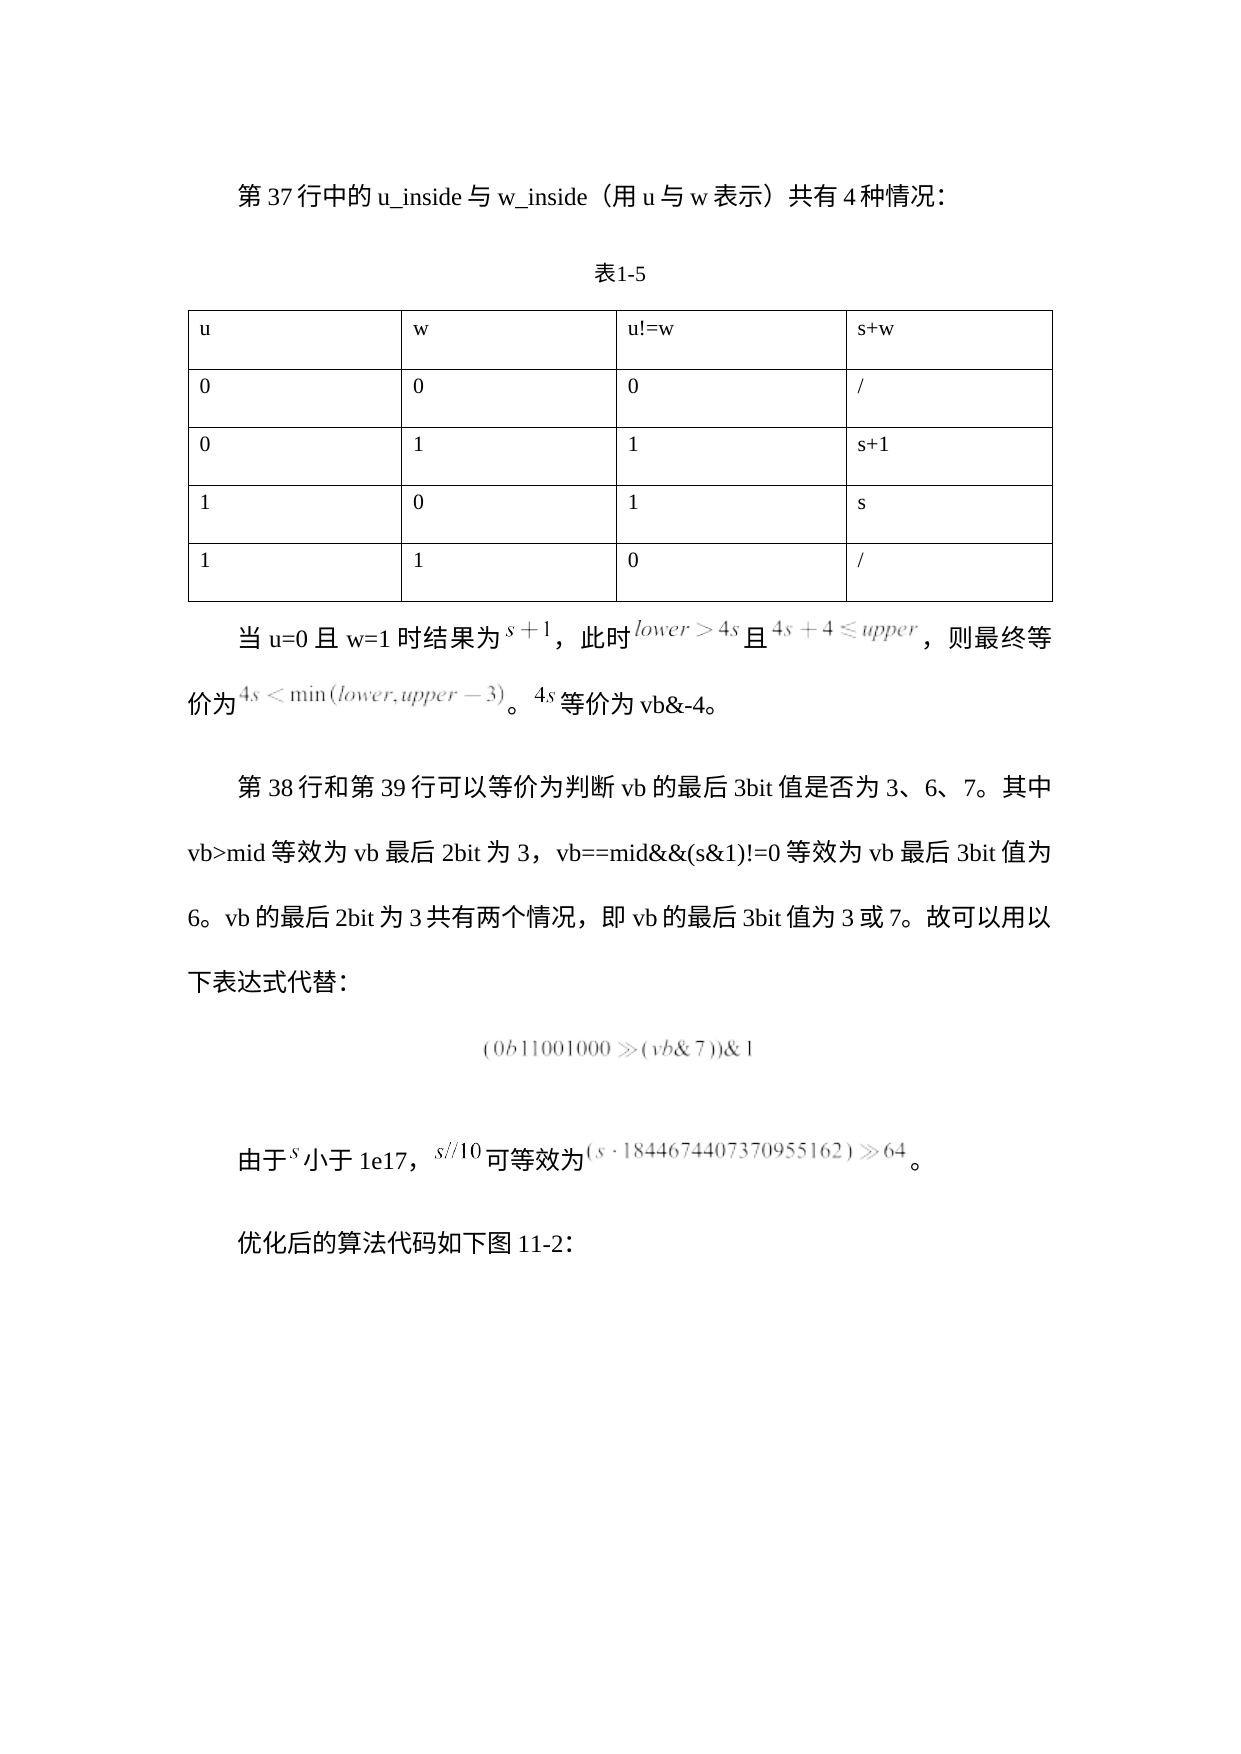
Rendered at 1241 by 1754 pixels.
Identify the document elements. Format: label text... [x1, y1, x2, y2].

table_cell 0 [617, 544, 846, 601]
text 优化后的算法代码如下图1-2： [187, 1209, 1053, 1274]
text 第37行中的u_inside与w_inside（用u与w表示）共有4种情况： [187, 162, 1053, 227]
table_cell 0 [189, 428, 401, 485]
table_cell 0 [402, 370, 616, 427]
table_cell 1 [617, 486, 846, 543]
table_cell / [847, 544, 1052, 601]
table_cell 1 [189, 486, 401, 543]
table_cell 1 [617, 428, 846, 485]
table_cell 1 [402, 428, 616, 485]
table_cell 0 [617, 370, 846, 427]
table_cell 1 [189, 544, 401, 601]
text 表1-5 [187, 248, 1053, 289]
table_cell 0 [189, 370, 401, 427]
table_header u [189, 311, 401, 368]
text 由于小于1e17，可等效为。 [187, 1124, 1053, 1189]
table_cell 1 [402, 544, 616, 601]
table_cell 0 [402, 486, 616, 543]
text 当u=0且w=1时结果为，此时且，则最终等价为。等价为vb&-4。 [187, 602, 1053, 732]
table_cell s+1 [847, 428, 1052, 485]
text 第38行和第39行可以等价为判断vb的最后3bit值是否为3、6、7。其中vb>mid等效为vb最后2bit为3，vb==mid&&(s&1)!=0等效为vb最后3bit值为6。vb的最后2bit为3共有两个情况，即vb的最后3bit值为3或7。故可以用以下表达式代替： [187, 753, 1053, 1013]
table_header w [402, 311, 616, 368]
table_header s+w [847, 311, 1052, 368]
table_cell s [847, 486, 1052, 543]
table_header u!=w [617, 311, 846, 368]
table_cell / [847, 370, 1052, 427]
